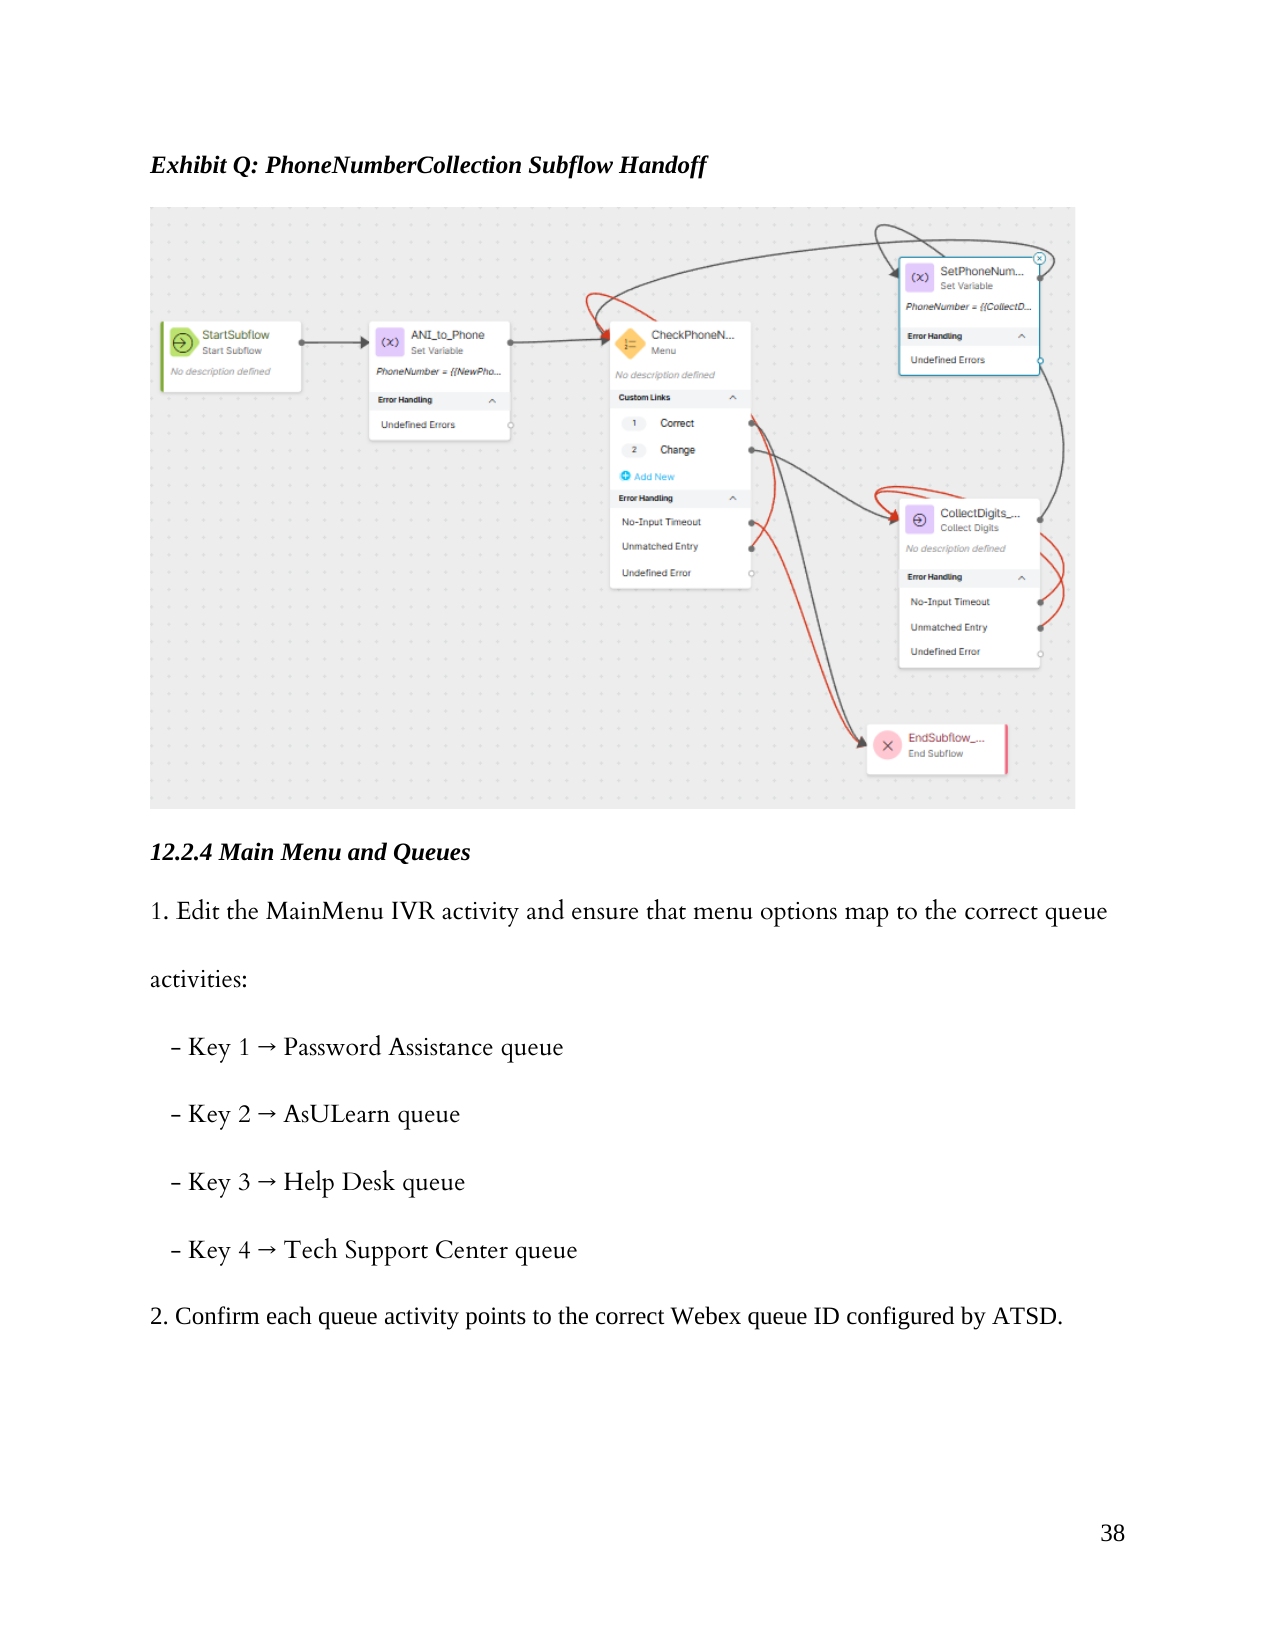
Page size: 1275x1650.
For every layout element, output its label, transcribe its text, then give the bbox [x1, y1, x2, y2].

subtitle 12.2.4 Main Menu and Queues [150, 837, 1125, 866]
picture [150, 207, 1076, 809]
text 1. Edit the MainMenu IVR activity and ensure that menu options map to the correct queue activities: - Key 1 → Password Assistance queue - Key 2 → AsULearn queue - Key 3 → Help Desk queue - Key 4 → Tech Support Center queue [150, 895, 1125, 1267]
text 2. Confirm each queue activity points to the correct Webex queue ID configured by ATSD. [150, 1301, 1125, 1330]
